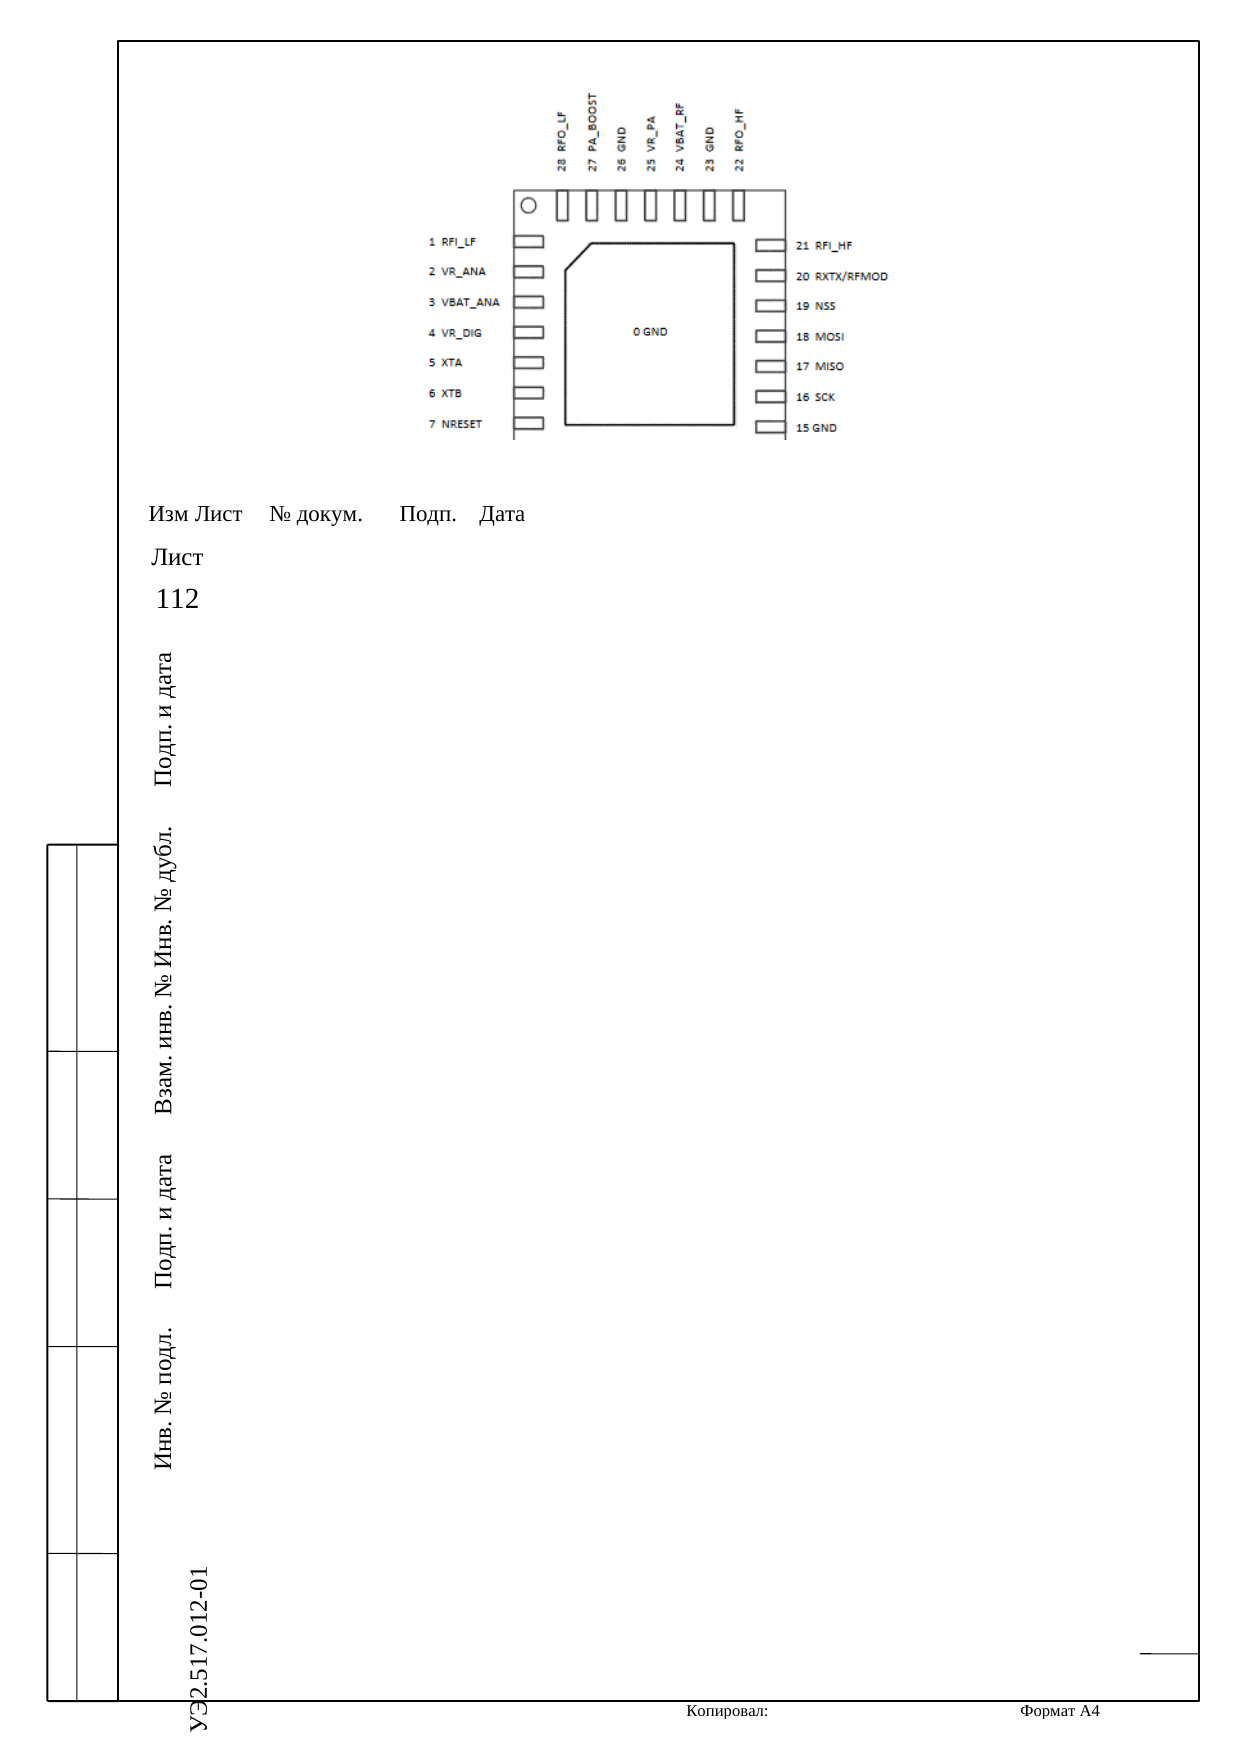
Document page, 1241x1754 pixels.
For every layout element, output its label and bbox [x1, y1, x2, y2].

picture [407, 88, 922, 440]
